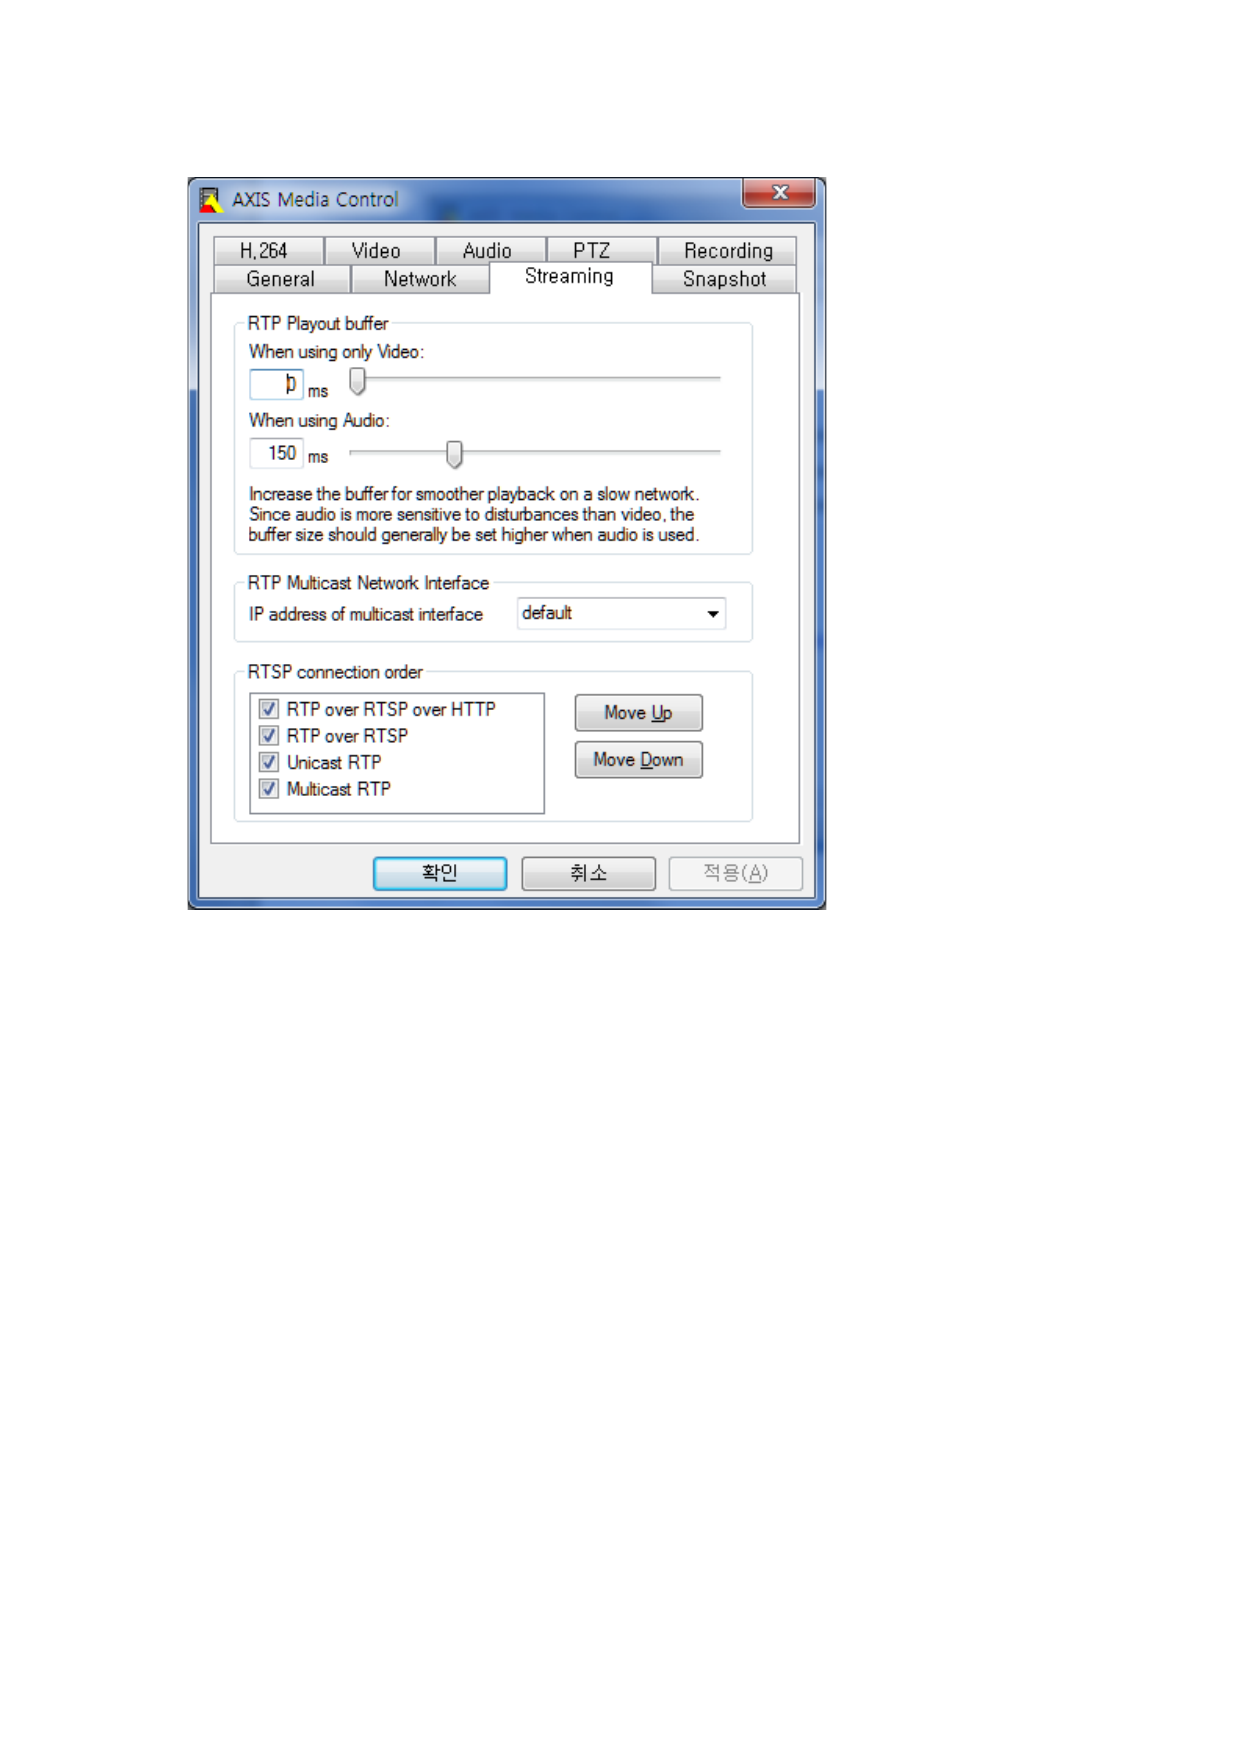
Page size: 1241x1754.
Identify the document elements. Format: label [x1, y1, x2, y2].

picture [187, 177, 827, 910]
